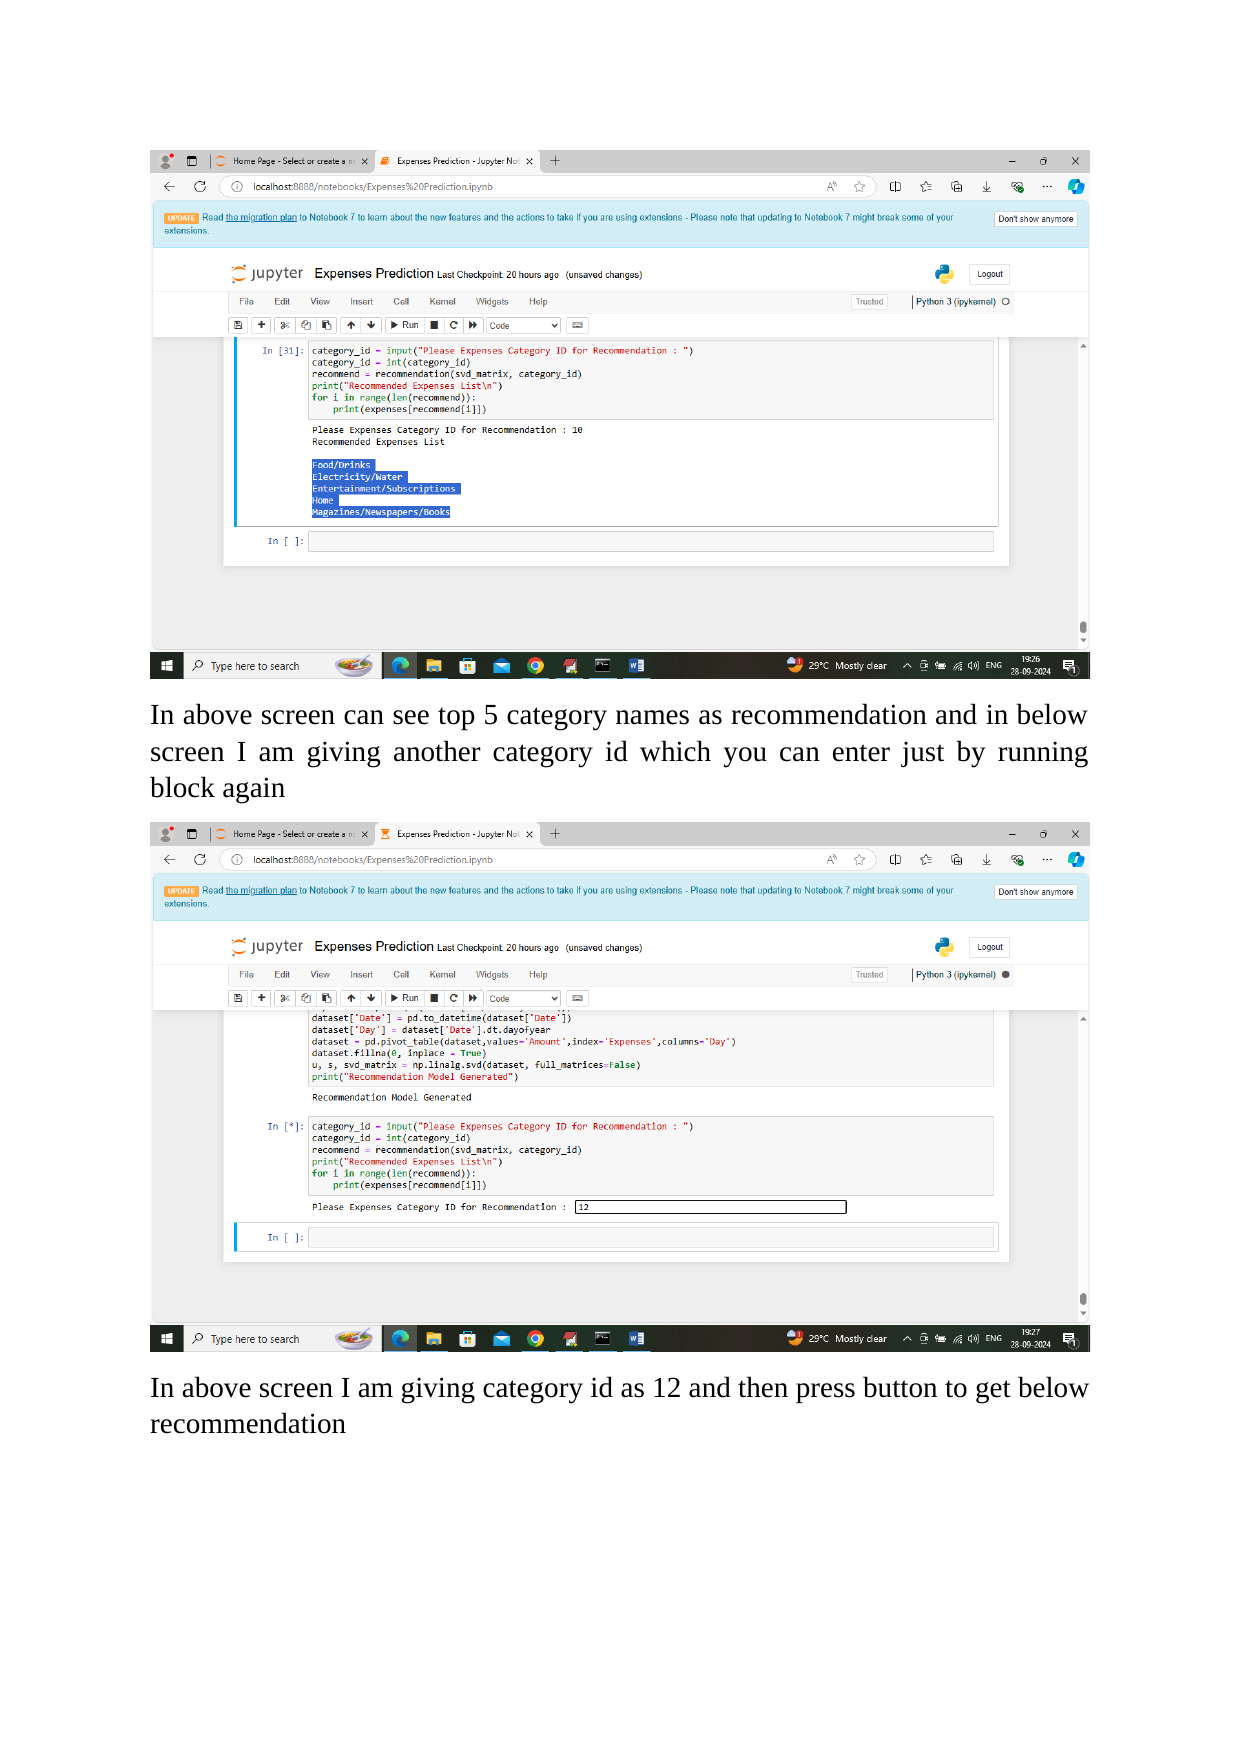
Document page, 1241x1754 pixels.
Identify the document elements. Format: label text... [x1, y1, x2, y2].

text In above screen I am giving category id as 12 and then press button to get below recommendation [150, 1370, 1090, 1440]
picture [150, 150, 1091, 679]
text In above screen can see top 5 category names as recommendation and in below screen I am giving another category id which you can enter just by running block again [150, 697, 1090, 803]
picture [150, 822, 1091, 1352]
